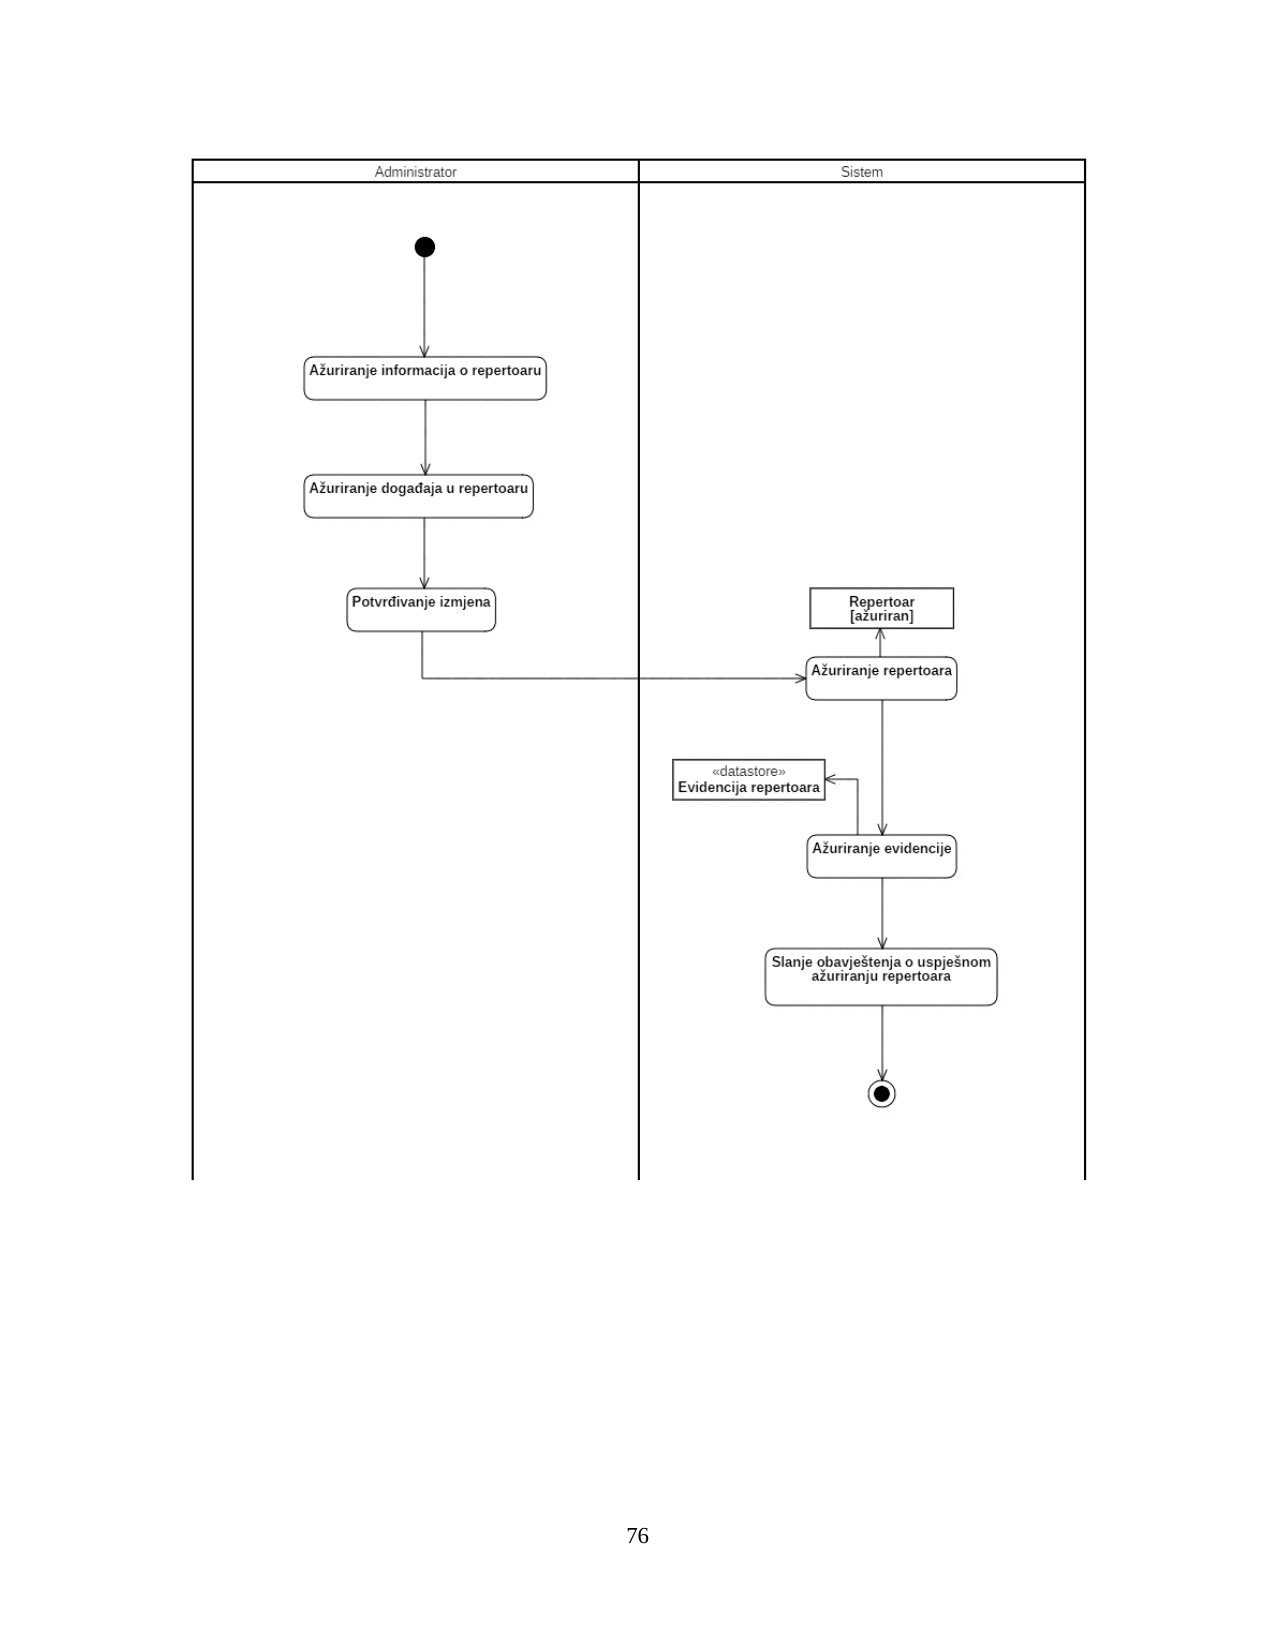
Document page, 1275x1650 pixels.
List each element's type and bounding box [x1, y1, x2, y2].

picture [182, 150, 1093, 1192]
